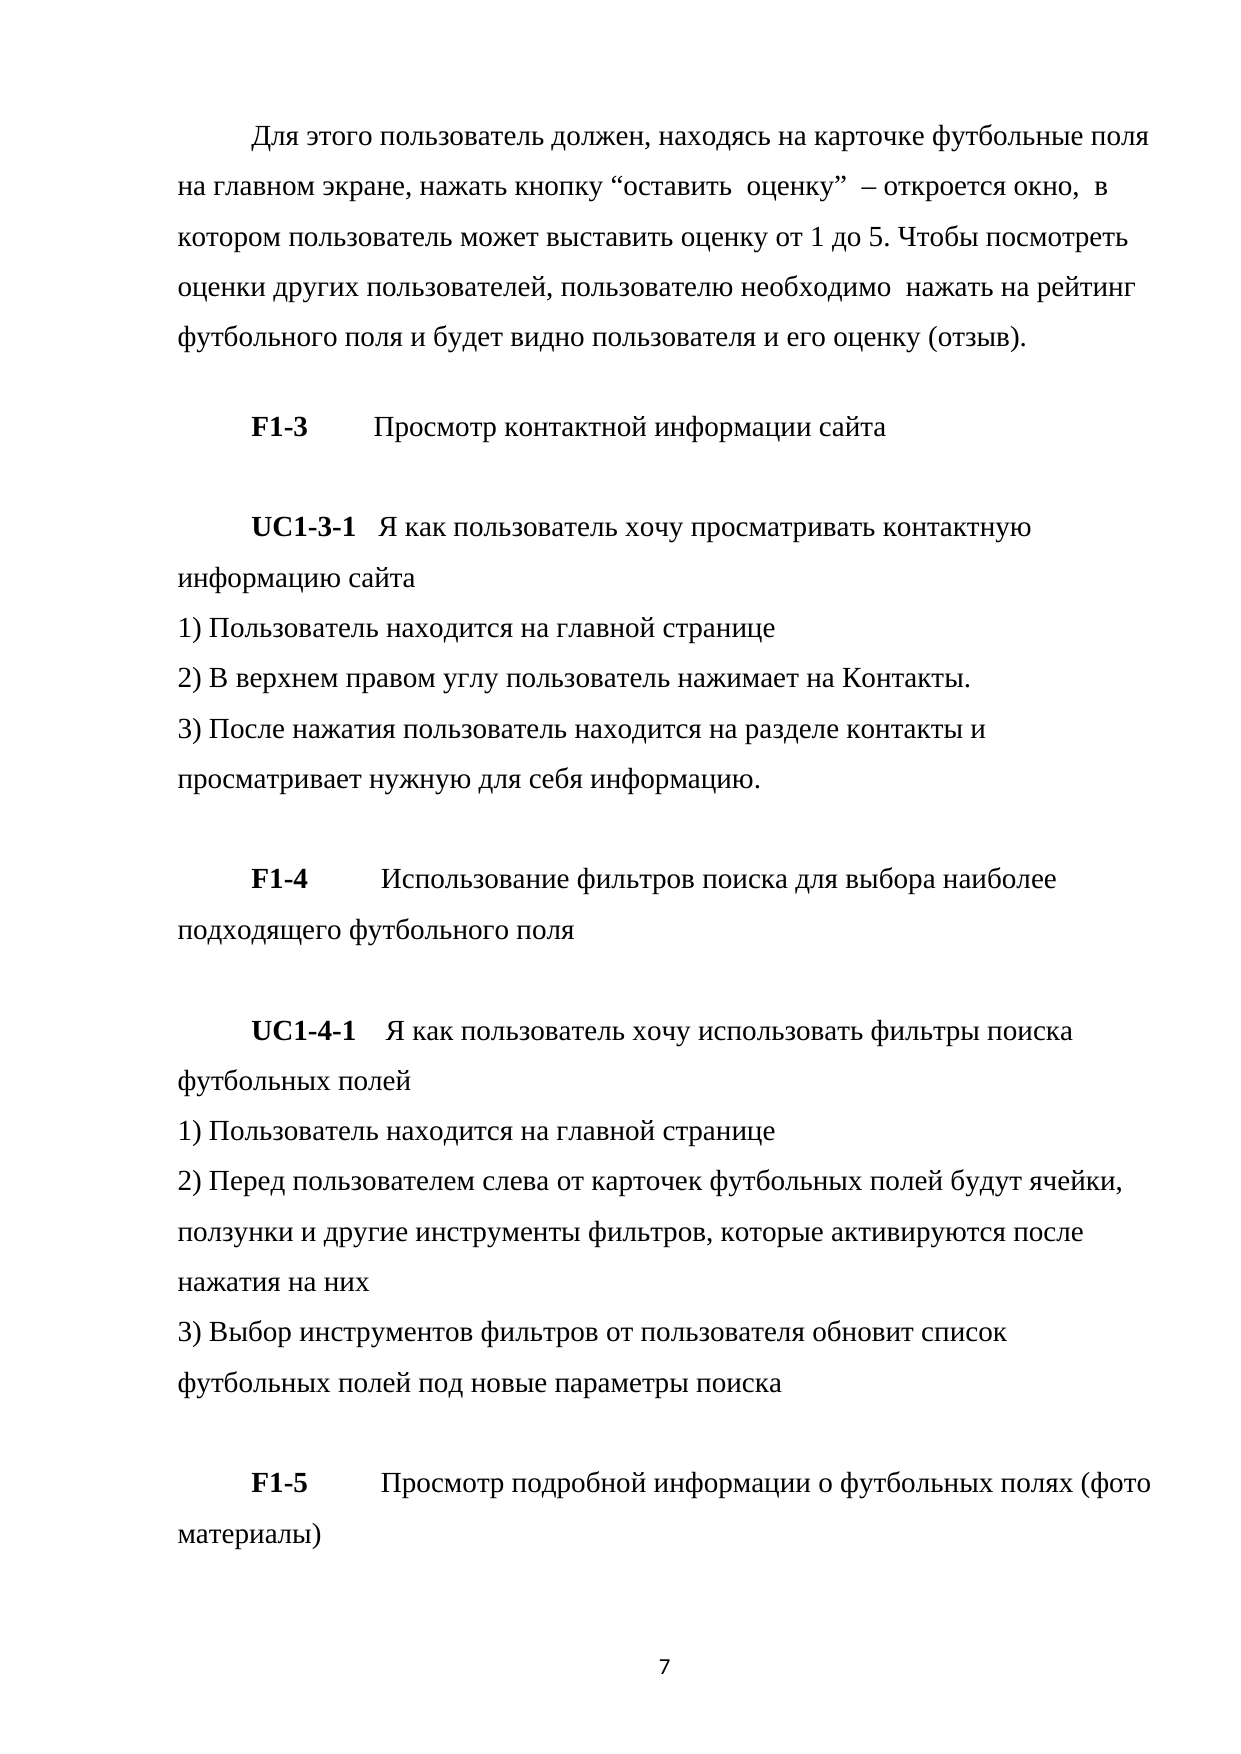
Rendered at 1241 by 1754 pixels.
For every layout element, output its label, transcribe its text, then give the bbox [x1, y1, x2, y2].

text F1-5 Просмотр подробной информации о футбольных полях (фото материалы) [177, 1465, 1152, 1549]
text UC1-3-1 Я как пользователь хочу просматривать контактную информацию сайта 1) Пользователь находится на главной странице 2) В верхнем правом углу пользователь нажимает на Контакты. 3) После нажатия пользователь находится на разделе контакты и просматривает нужную для себя информацию. [177, 509, 1152, 794]
text Для этого пользователь должен, находясь на карточке футбольные поля на главном экране, нажать кнопку “оставить оценку” – откроется окно, в котором пользователь может выставить оценку от 1 до 5. Чтобы посмотреть оценки других пользователей, пользователю необходимо нажать на рейтинг футбольного поля и будет видно пользователя и его оценку (отзыв). [177, 118, 1152, 395]
text UC1-4-1 Я как пользователь хочу использовать фильтры поиска футбольных полей 1) Пользователь находится на главной странице 2) Перед пользователем слева от карточек футбольных полей будут ячейки, ползунки и другие инструменты фильтров, которые активируются после нажатия на них 3) Выбор инструментов фильтров от пользователя обновит список футбольных полей под новые параметры поиска [177, 1013, 1152, 1398]
text F1-4 Использование фильтров поиска для выбора наиболее подходящего футбольного поля [177, 862, 1152, 946]
text F1-3 Просмотр контактной информации сайта [177, 409, 1152, 442]
